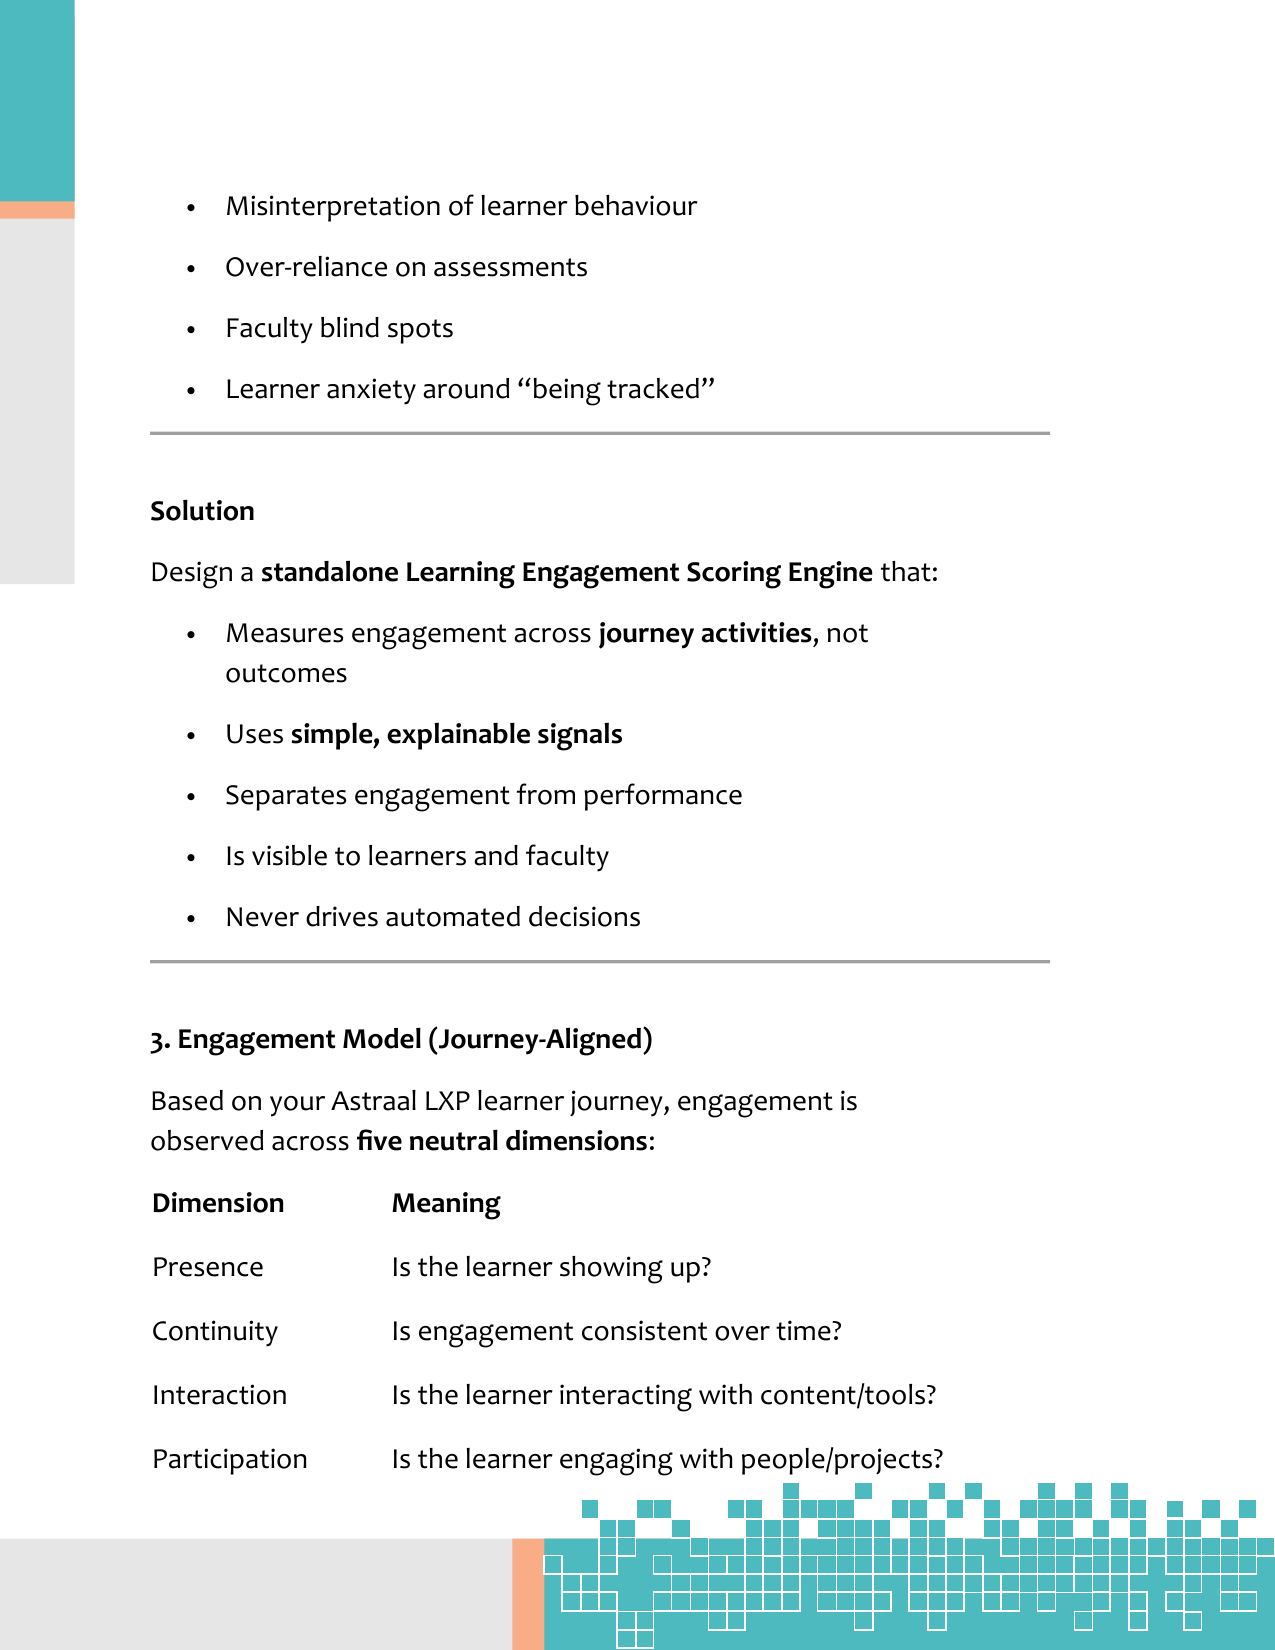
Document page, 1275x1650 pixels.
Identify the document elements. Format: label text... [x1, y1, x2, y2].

table_cell Is the learner showing up? [389, 1248, 1026, 1311]
text Design a standalone Learning Engagement Scoring Engine that: [150, 554, 975, 589]
list Over-reliance on assessments [187, 248, 975, 284]
table_cell Presence [150, 1248, 389, 1311]
list Measures engagement across journey activities, not outcomes [187, 615, 975, 691]
text 3. Engagement Model (Journey-Aligned) [150, 1021, 975, 1057]
table_header Dimension [150, 1184, 389, 1247]
text Solution [150, 493, 975, 528]
table_cell Is the learner interacting with content/tools? [389, 1375, 1026, 1439]
list Learner anxiety around “being tracked” [187, 371, 975, 406]
list Is visible to learners and faculty [187, 838, 975, 874]
table_header Meaning [389, 1184, 1026, 1247]
table_cell Participation [150, 1439, 389, 1478]
table_cell Is engagement consistent over time? [389, 1311, 1026, 1375]
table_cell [389, 1439, 1026, 1478]
text Based on your Astraal LXP learner journey, engagement is observed across five neutral dimensions: [150, 1082, 975, 1158]
table_cell Continuity [150, 1311, 389, 1375]
list Faculty blind spots [187, 309, 975, 345]
list Misinterpretation of learner behaviour [187, 187, 975, 223]
list Separates engagement from performance [187, 777, 975, 813]
table_cell Interaction [150, 1375, 389, 1439]
list Never drives automated decisions [187, 899, 975, 935]
list Uses simple, explainable signals [187, 716, 975, 752]
